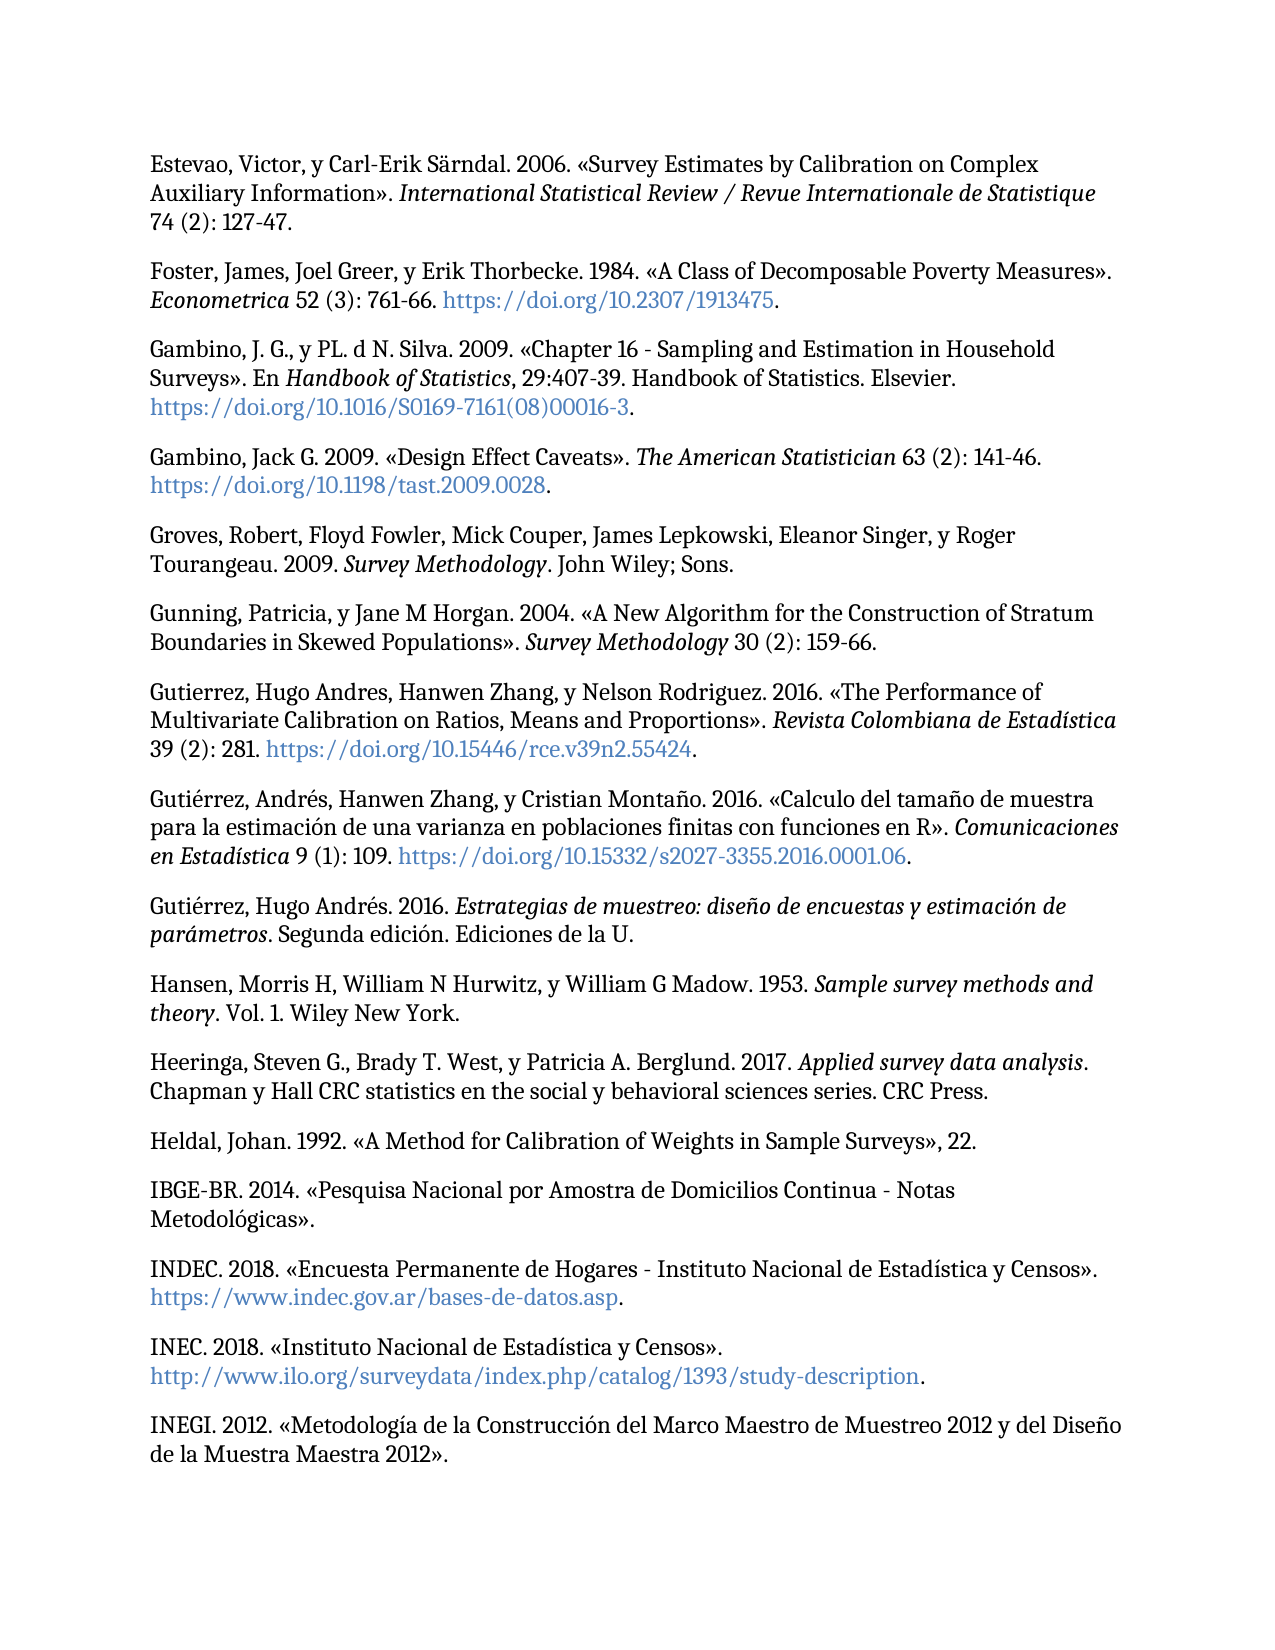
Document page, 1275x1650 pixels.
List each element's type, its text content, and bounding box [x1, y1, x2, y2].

text Gambino, J. G., y PL. d N. Silva. 2009. «Chapter 16 - Sampling and Estimation in Household Surveys». En Handbook of Statistics, 29:407-39. Handbook of Statistics. Elsevier. https://doi.org/10.1016/S0169-7161(08)00016-3. [150, 335, 1125, 422]
text Groves, Robert, Floyd Fowler, Mick Couper, James Lepkowski, Eleanor Singer, y Roger Tourangeau. 2009. Survey Methodology. John Wiley; Sons. [150, 521, 1125, 578]
text Gambino, Jack G. 2009. «Design Effect Caveats». The American Statistician 63 (2): 141-46. https://doi.org/10.1198/tast.2009.0028. [150, 442, 1125, 500]
text Gutiérrez, Andrés, Hanwen Zhang, y Cristian Montaño. 2016. «Calculo del tamaño de muestra para la estimación de una varianza en poblaciones finitas con funciones en R». Comunicaciones en Estadística 9 (1): 109. https://doi.org/10.15332/s2027-3355.2016.0001.06. [150, 784, 1125, 871]
text Heldal, Johan. 1992. «A Method for Calibration of Weights in Sample Surveys», 22. [150, 1127, 1125, 1155]
text INDEC. 2018. «Encuesta Permanente de Hogares - Instituto Nacional de Estadística y Censos». https://www.indec.gov.ar/bases-de-datos.asp. [150, 1254, 1125, 1312]
text Heeringa, Steven G., Brady T. West, y Patricia A. Berglund. 2017. Applied survey data analysis. Chapman y Hall CRC statistics en the social y behavioral sciences series. CRC Press. [150, 1048, 1125, 1106]
text Foster, James, Joel Greer, y Erik Thorbecke. 1984. «A Class of Decomposable Poverty Measures». Econometrica 52 (3): 761-66. https://doi.org/10.2307/1913475. [150, 257, 1125, 314]
text IBGE-BR. 2014. «Pesquisa Nacional por Amostra de Domicilios Continua - Notas Metodológicas». [150, 1176, 1125, 1234]
text Hansen, Morris H, William N Hurwitz, y William G Madow. 1953. Sample survey methods and theory. Vol. 1. Wiley New York. [150, 970, 1125, 1027]
text Gutiérrez, Hugo Andrés. 2016. Estrategias de muestreo: diseño de encuestas y estimación de parámetros. Segunda edición. Ediciones de la U. [150, 892, 1125, 949]
text INEC. 2018. «Instituto Nacional de Estadística y Censos». http://www.ilo.org/surveydata/index.php/catalog/1393/study-description. [150, 1333, 1125, 1390]
text Estevao, Victor, y Carl-Erik Särndal. 2006. «Survey Estimates by Calibration on Complex Auxiliary Information». International Statistical Review / Revue Internationale de Statistique 74 (2): 127-47. [150, 150, 1125, 236]
text Gunning, Patricia, y Jane M Horgan. 2004. «A New Algorithm for the Construction of Stratum Boundaries in Skewed Populations». Survey Methodology 30 (2): 159-66. [150, 599, 1125, 657]
text Gutierrez, Hugo Andres, Hanwen Zhang, y Nelson Rodriguez. 2016. «The Performance of Multivariate Calibration on Ratios, Means and Proportions». Revista Colombiana de Estadística 39 (2): 281. https://doi.org/10.15446/rce.v39n2.55424. [150, 677, 1125, 764]
text INEGI. 2012. «Metodología de la Construcción del Marco Maestro de Muestreo 2012 y del Diseño de la Muestra Maestra 2012». [150, 1411, 1125, 1469]
